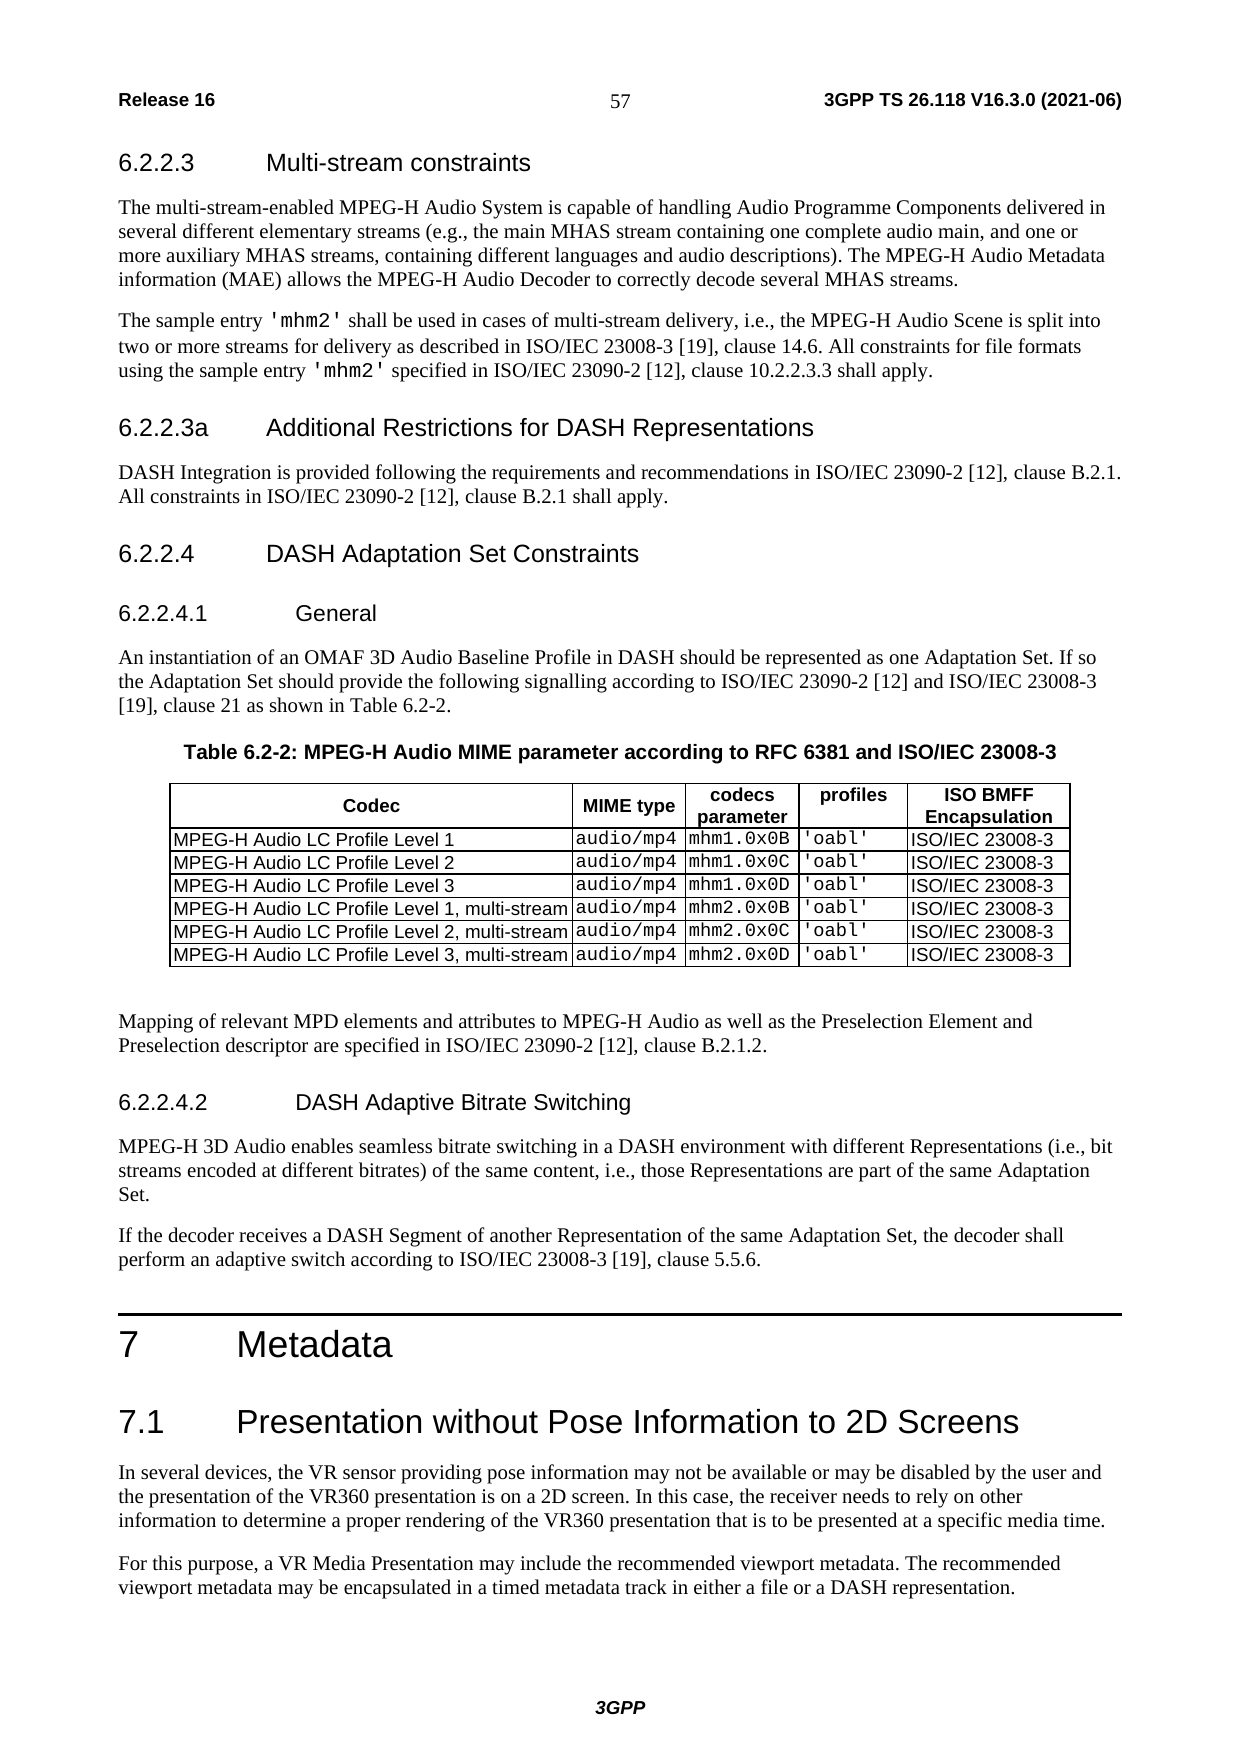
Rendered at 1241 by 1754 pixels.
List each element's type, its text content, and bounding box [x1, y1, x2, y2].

table_cell ISO/IEC 23008-3 [908, 921, 1069, 943]
table_header codecs parameter [686, 784, 798, 827]
table_header MIME type [573, 784, 685, 827]
subtitle 6.2.2.4 DASH Adaptation Set Constraints [118, 539, 1122, 568]
table_cell mhm2.0x0C [686, 921, 798, 943]
table_cell audio/mp4 [573, 898, 685, 919]
text DASH Integration is provided following the requirements and recommendations in ISO/IEC 23090-2 [12], clause B.2.1. All constraints in ISO/IEC 23090-2 [12], clause B.2.1 shall apply. [118, 460, 1122, 508]
table_cell MPEG-H Audio LC Profile Level 2 [171, 852, 572, 873]
table_cell audio/mp4 [573, 921, 685, 943]
table_cell ISO/IEC 23008-3 [908, 829, 1069, 850]
table_cell ISO/IEC 23008-3 [908, 944, 1069, 966]
text Mapping of relevant MPD elements and attributes to MPEG-H Audio as well as the Preselection Element and Preselection descriptor are specified in ISO/IEC 23090-2 [12], clause B.2.1.2. [118, 1009, 1122, 1057]
table_cell audio/mp4 [573, 944, 685, 966]
text In several devices, the VR sensor providing pose information may not be available or may be disabled by the user and the presentation of the VR360 presentation is on a 2D screen. In this case, the receiver needs to rely on other information to determine a proper rendering of the VR360 presentation that is to be presented at a specific media time. [118, 1459, 1122, 1532]
table_header profiles [800, 784, 907, 827]
table_cell mhm2.0x0D [686, 944, 798, 966]
table_cell 'oabl' [800, 898, 907, 919]
text The sample entry 'mhm2' shall be used in cases of multi-stream delivery, i.e., the MPEG-H Audio Scene is split into two or more streams for delivery as described in ISO/IEC 23008-3 [19], clause 14.6. All constraints for file formats using the sample entry 'mhm2' specified in ISO/IEC 23090-2 [12], clause 10.2.2.3.3 shall apply. [118, 308, 1122, 383]
table_cell MPEG-H Audio LC Profile Level 2, multi-stream [171, 921, 572, 943]
subtitle 6.2.2.3a Additional Restrictions for DASH Representations [118, 413, 1122, 441]
subtitle 6.2.2.3 Multi-stream constraints [118, 147, 1122, 176]
table_cell mhm1.0x0C [686, 852, 798, 873]
table_cell ISO/IEC 23008-3 [908, 898, 1069, 919]
subtitle 6.2.2.4.2 DASH Adaptive Bitrate Switching [118, 1089, 1122, 1115]
table_cell mhm1.0x0B [686, 829, 798, 850]
subtitle 7 Metadata [118, 1316, 1122, 1365]
text If the decoder receives a DASH Segment of another Representation of the same Adaptation Set, the decoder shall perform an adaptive switch according to ISO/IEC 23008-3 [19], clause 5.5.6. [118, 1223, 1122, 1271]
text The multi-stream-enabled MPEG-H Audio System is capable of handling Audio Programme Components delivered in several different elementary streams (e.g., the main MHAS stream containing one complete audio main, and one or more auxiliary MHAS streams, containing different languages and audio descriptions). The MPEG-H Audio Metadata information (MAE) allows the MPEG-H Audio Decoder to correctly decode several MHAS streams. [118, 195, 1122, 291]
table_cell 'oabl' [800, 944, 907, 966]
text For this purpose, a VR Media Presentation may include the recommended viewport metadata. The recommended viewport metadata may be encapsulated in a timed metadata track in either a file or a DASH representation. [118, 1551, 1122, 1599]
table_cell 'oabl' [800, 875, 907, 896]
table_cell MPEG-H Audio LC Profile Level 1, multi-stream [171, 898, 572, 919]
table_cell 'oabl' [800, 829, 907, 850]
subtitle 7.1 Presentation without Pose Information to 2D Screens [118, 1402, 1122, 1441]
subtitle 6.2.2.4.1 General [118, 599, 1122, 626]
table_cell MPEG-H Audio LC Profile Level 1 [171, 829, 572, 850]
text Table 6.2-2: MPEG-H Audio MIME parameter according to RFC 6381 and ISO/IEC 23008-3 [118, 740, 1122, 764]
table_cell ISO/IEC 23008-3 [908, 875, 1069, 896]
table_cell ISO/IEC 23008-3 [908, 852, 1069, 873]
table_cell audio/mp4 [573, 875, 685, 896]
text An instantiation of an OMAF 3D Audio Baseline Profile in DASH should be represented as one Adaptation Set. If so the Adaptation Set should provide the following signalling according to ISO/IEC 23090-2 [12] and ISO/IEC 23008-3 [19], clause 21 as shown in Table 6.2-2. [118, 644, 1122, 717]
table_cell MPEG-H Audio LC Profile Level 3, multi-stream [171, 944, 572, 966]
table_cell mhm1.0x0D [686, 875, 798, 896]
table_cell 'oabl' [800, 921, 907, 943]
table_header ISO BMFF Encapsulation [908, 784, 1069, 827]
text MPEG-H 3D Audio enables seamless bitrate switching in a DASH environment with different Representations (i.e., bit streams encoded at different bitrates) of the same content, i.e., those Representations are part of the same Adaptation Set. [118, 1134, 1122, 1206]
table_cell audio/mp4 [573, 829, 685, 850]
table_cell audio/mp4 [573, 852, 685, 873]
table_cell mhm2.0x0B [686, 898, 798, 919]
table_cell MPEG-H Audio LC Profile Level 3 [171, 875, 572, 896]
table_header Codec [171, 784, 572, 827]
table_cell 'oabl' [800, 852, 907, 873]
